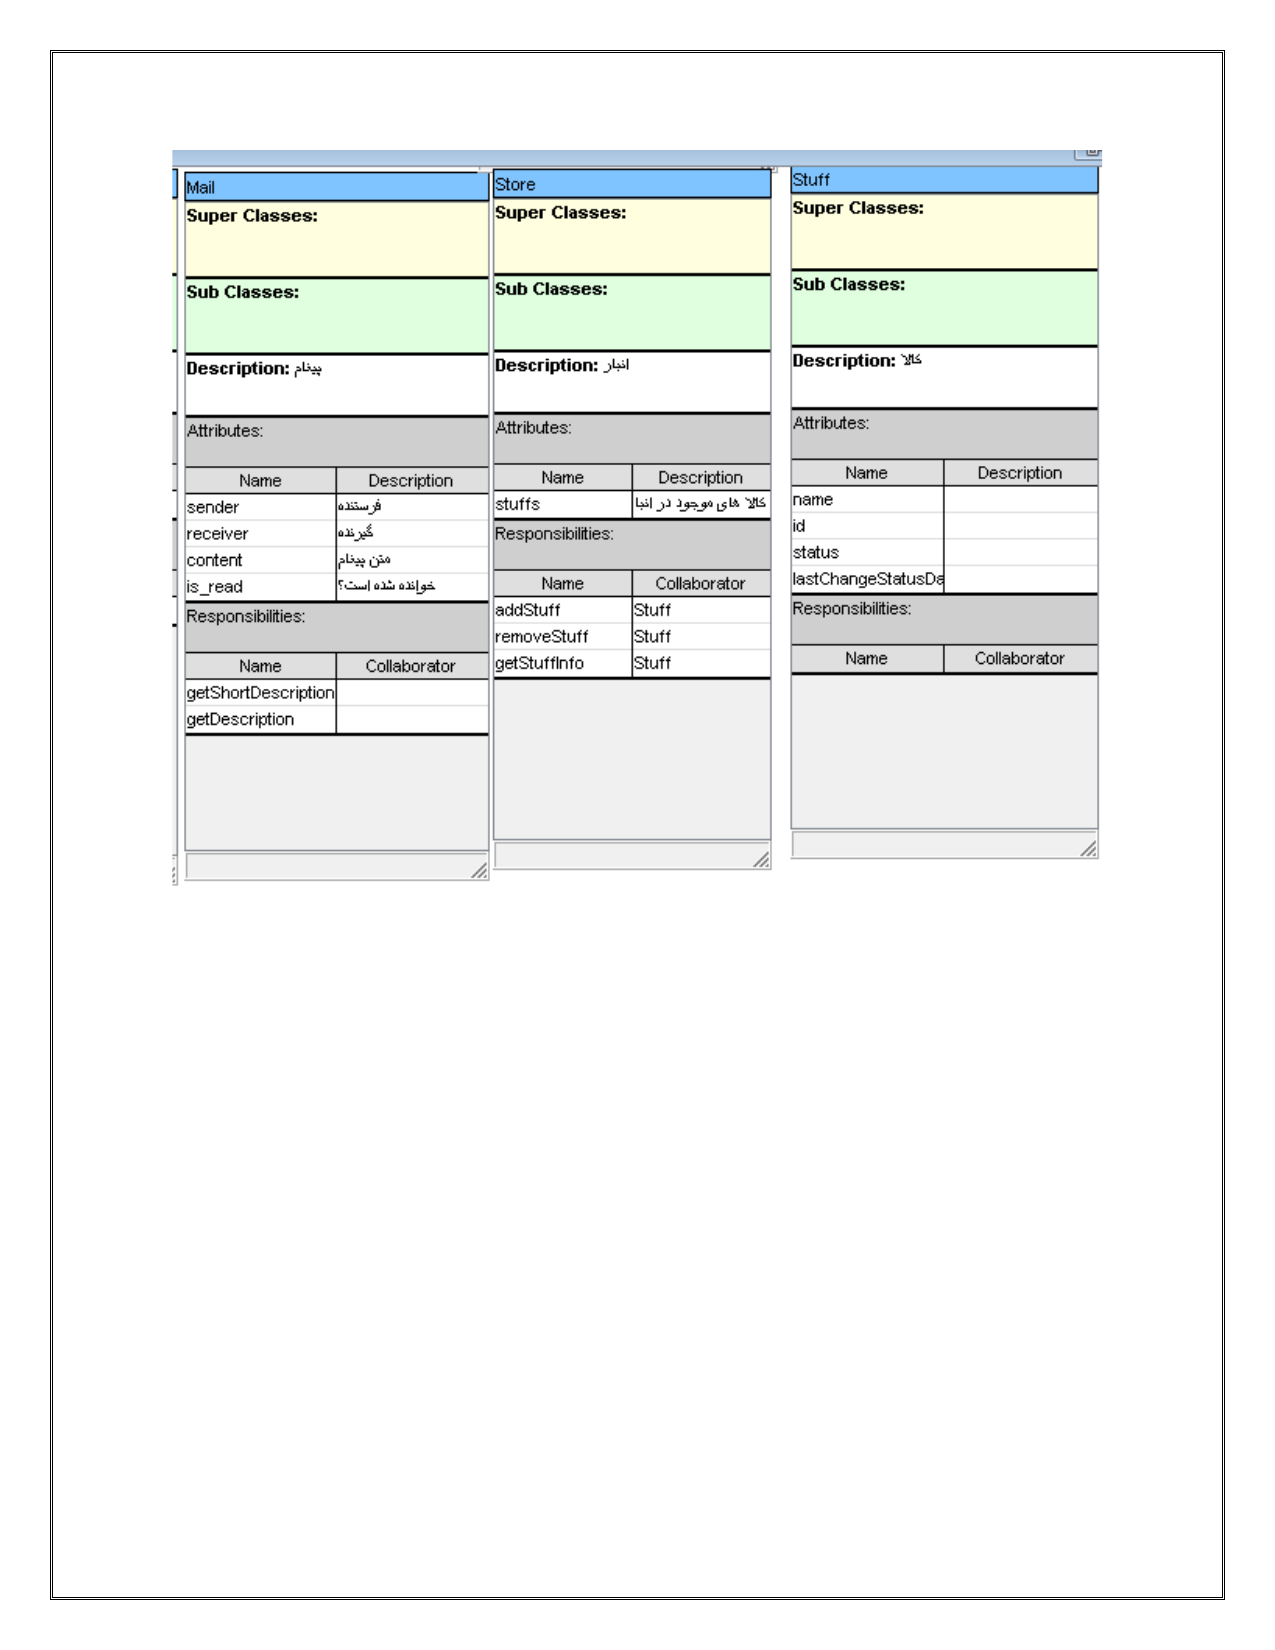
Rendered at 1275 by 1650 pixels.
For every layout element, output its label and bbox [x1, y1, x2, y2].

picture [172, 150, 1103, 887]
